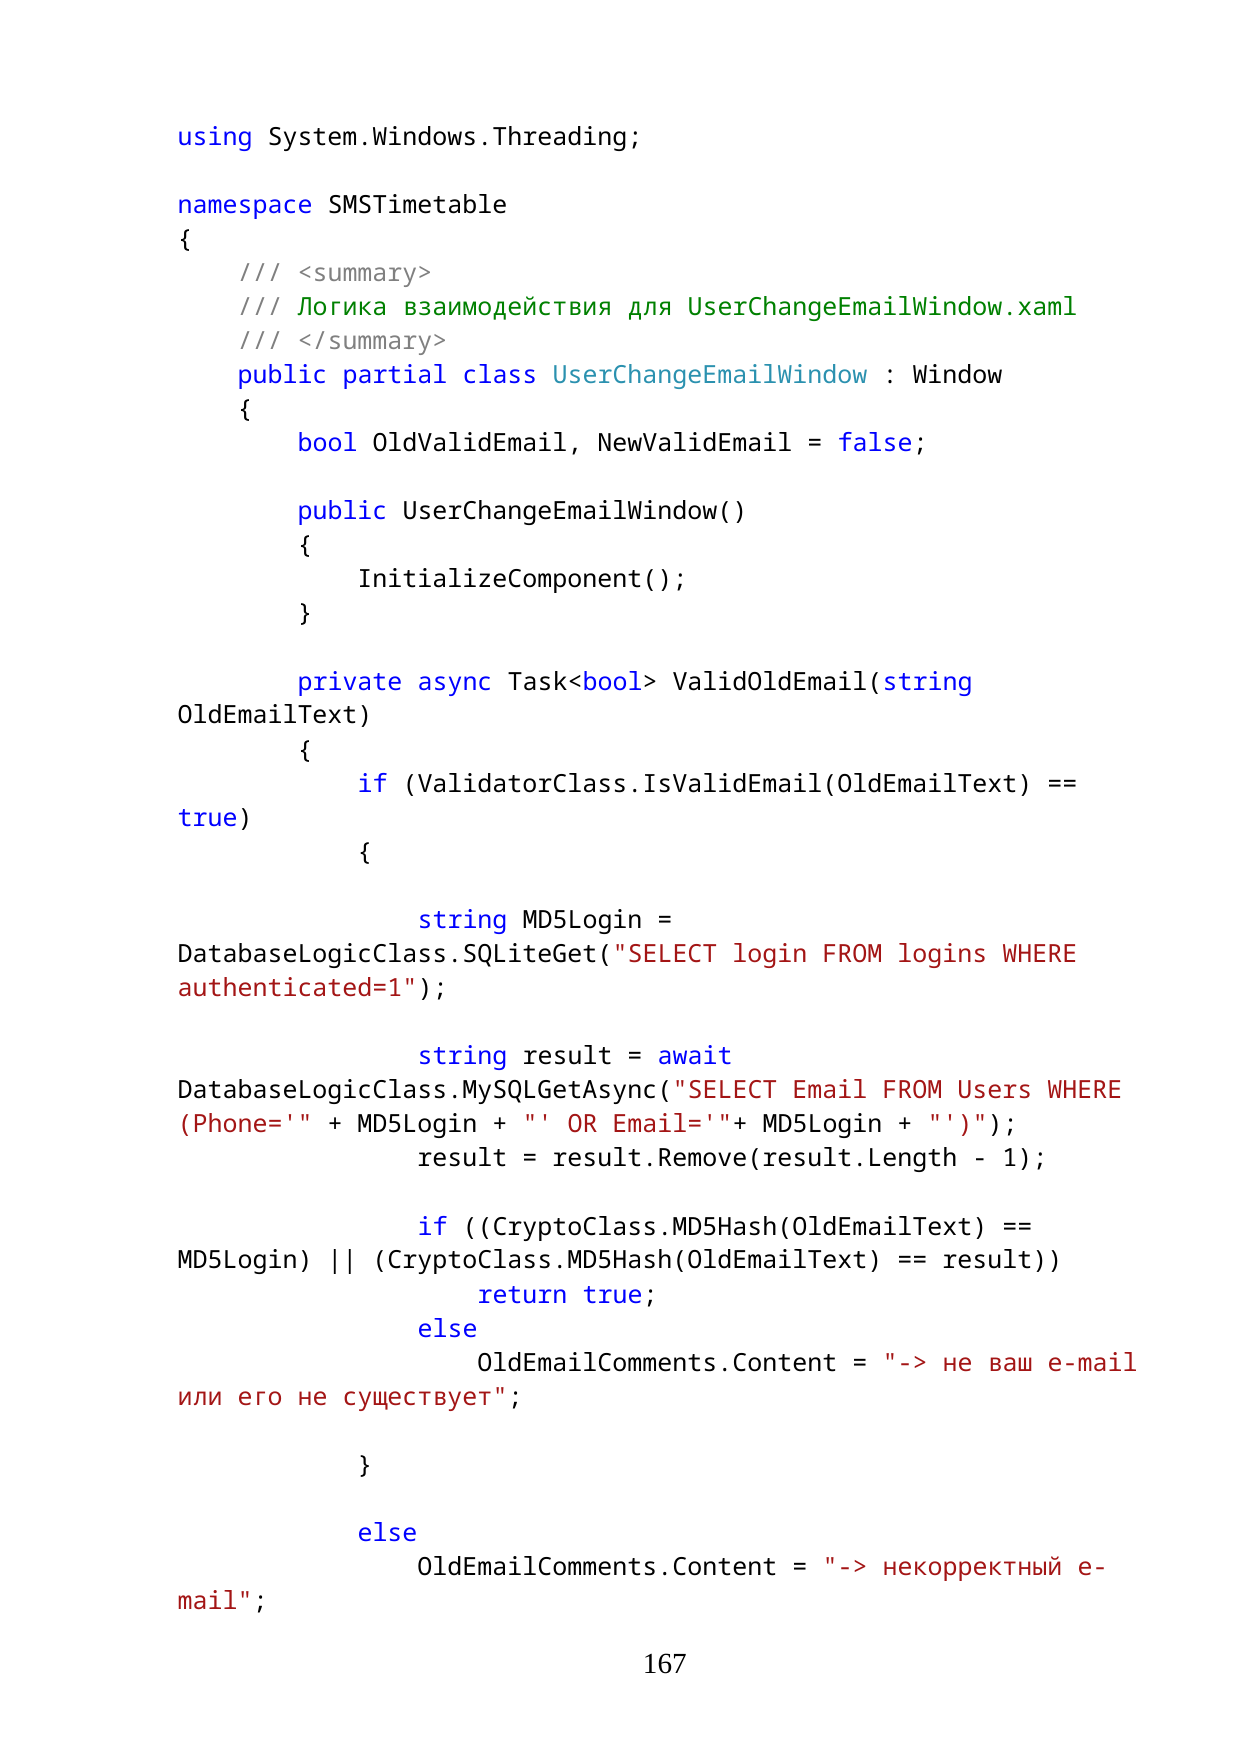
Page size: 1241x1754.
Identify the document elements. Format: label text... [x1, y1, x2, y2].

text if ((CryptoClass.MD5Hash(OldEmailText) == MD5Login) || (CryptoClass.MD5Hash(OldEmailText) == result)) [177, 1208, 1152, 1276]
text public UserChangeEmailWindow() [177, 493, 1152, 527]
text string MD5Login = DatabaseLogicClass.SQLiteGet("SELECT login FROM logins WHERE authenticated=1"); [177, 902, 1152, 1004]
text if (ValidatorClass.IsValidEmail(OldEmailText) == true) [177, 765, 1152, 833]
text using System.Windows.Threading; [177, 118, 1152, 152]
text { [177, 527, 1152, 561]
text result = result.Remove(result.Length - 1); [177, 1140, 1152, 1174]
text /// Логика взаимодействия для UserChangeEmailWindow.xaml [177, 288, 1152, 322]
text { [177, 220, 1152, 254]
text InitializeComponent(); [177, 561, 1152, 595]
text /// <summary> [177, 254, 1152, 288]
text string result = await DatabaseLogicClass.MySQLGetAsync("SELECT Email FROM Users WHERE (Phone='" + MD5Login + "' OR Email='"+ MD5Login + "')"); [177, 1038, 1152, 1140]
text else [177, 1310, 1152, 1344]
text private async Task<bool> ValidOldEmail(string OldEmailText) [177, 663, 1152, 731]
text } [177, 1447, 1152, 1481]
text { [177, 731, 1152, 765]
text bool OldValidEmail, NewValidEmail = false; [177, 425, 1152, 459]
text OldEmailComments.Content = "-> не ваш e-mail или его не существует"; [177, 1344, 1152, 1412]
text /// </summary> [177, 322, 1152, 357]
text { [177, 391, 1152, 425]
text return true; [177, 1276, 1152, 1310]
text } [177, 595, 1152, 629]
text OldEmailComments.Content = "-> некорректный e-mail"; [177, 1549, 1152, 1617]
text { [177, 833, 1152, 867]
text else [177, 1515, 1152, 1549]
text namespace SMSTimetable [177, 186, 1152, 220]
text public partial class UserChangeEmailWindow : Window [177, 357, 1152, 391]
